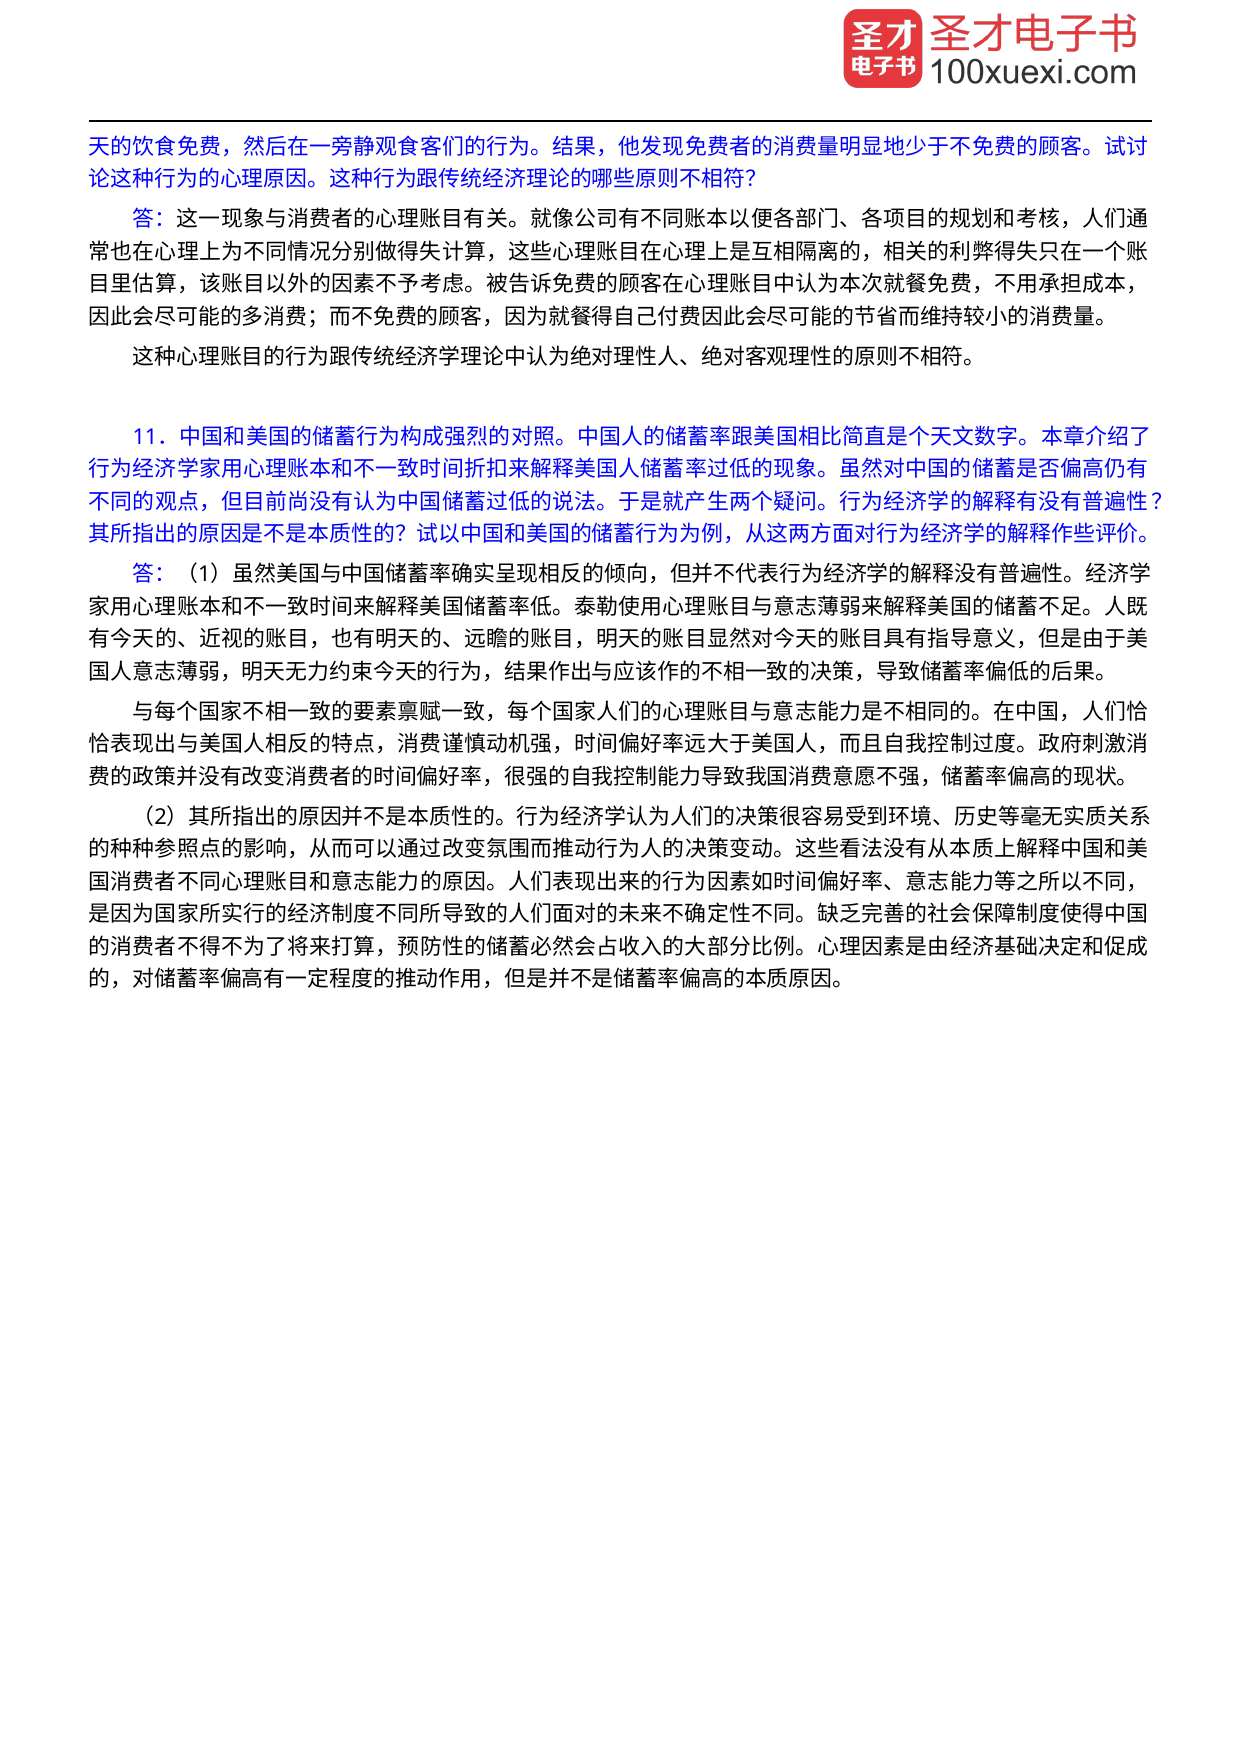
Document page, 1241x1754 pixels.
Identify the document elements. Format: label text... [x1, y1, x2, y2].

text 这种心理账目的行为跟传统经济学理论中认为绝对理性人、绝对客观理性的原则不相符。 [88, 338, 1152, 371]
text （2）其所指出的原因并不是本质性的。行为经济学认为人们的决策很容易受到环境、历史等毫无实质关系的种种参照点的影响，从而可以通过改变氛围而推动行为人的决策变动。这些看法没有从本质上解释中国和美国消费者不同心理账目和意志能力的原因。人们表现出来的行为因素如时间偏好率、意志能力等之所以不同，是因为国家所实行的经济制度不同所导致的人们面对的未来不确定性不同。缺乏完善的社会保障制度使得中国的消费者不得不为了将来打算，预防性的储蓄必然会占收入的大部分比例。心理因素是由经济基础决定和促成的，对储蓄率偏高有一定程度的推动作用，但是并不是储蓄率偏高的本质原因。 [88, 798, 1152, 993]
picture [834, 0, 1152, 97]
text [88, 128, 1152, 193]
text 答：（1）虽然美国与中国储蓄率确实呈现相反的倾向，但并不代表行为经济学的解释没有普遍性。经济学家用心理账本和不一致时间来解释美国储蓄率低。泰勒使用心理账目与意志薄弱来解释美国的储蓄不足。人既有今天的、近视的账目，也有明天的、远瞻的账目，明天的账目显然对今天的账目具有指导意义，但是由于美国人意志薄弱，明天无力约束今天的行为，结果作出与应该作的不相一致的决策，导致储蓄率偏低的后果。 [88, 556, 1152, 686]
text 与每个国家不相一致的要素禀赋一致，每个国家人们的心理账目与意志能力是不相同的。在中国，人们恰恰表现出与美国人相反的特点，消费谨慎动机强，时间偏好率远大于美国人，而且自我控制过度。政府刺激消费的政策并没有改变消费者的时间偏好率，很强的自我控制能力导致我国消费意愿不强，储蓄率偏高的现状。 [88, 693, 1152, 791]
text 11．中国和美国的储蓄行为构成强烈的对照。中国人的储蓄率跟美国相比简直是个天文数字。本章介绍了行为经济学家用心理账本和不一致时间折扣来解释美国人储蓄率过低的现象。虽然对中国的储蓄是否偏高仍有不同的观点，但目前尚没有认为中国储蓄过低的说法。于是就产生两个疑问。行为经济学的解释有没有普遍性？其所指出的原因是不是本质性的？试以中国和美国的储蓄行为为例，从这两方面对行为经济学的解释作些评价。 [88, 418, 1152, 548]
text 答：这一现象与消费者的心理账目有关。就像公司有不同账本以便各部门、各项目的规划和考核，人们通常也在心理上为不同情况分别做得失计算，这些心理账目在心理上是互相隔离的，相关的利弊得失只在一个账目里估算，该账目以外的因素不予考虑。被告诉免费的顾客在心理账目中认为本次就餐免费，不用承担成本，因此会尽可能的多消费；而不免费的顾客，因为就餐得自己付费因此会尽可能的节省而维持较小的消费量。 [88, 201, 1152, 331]
